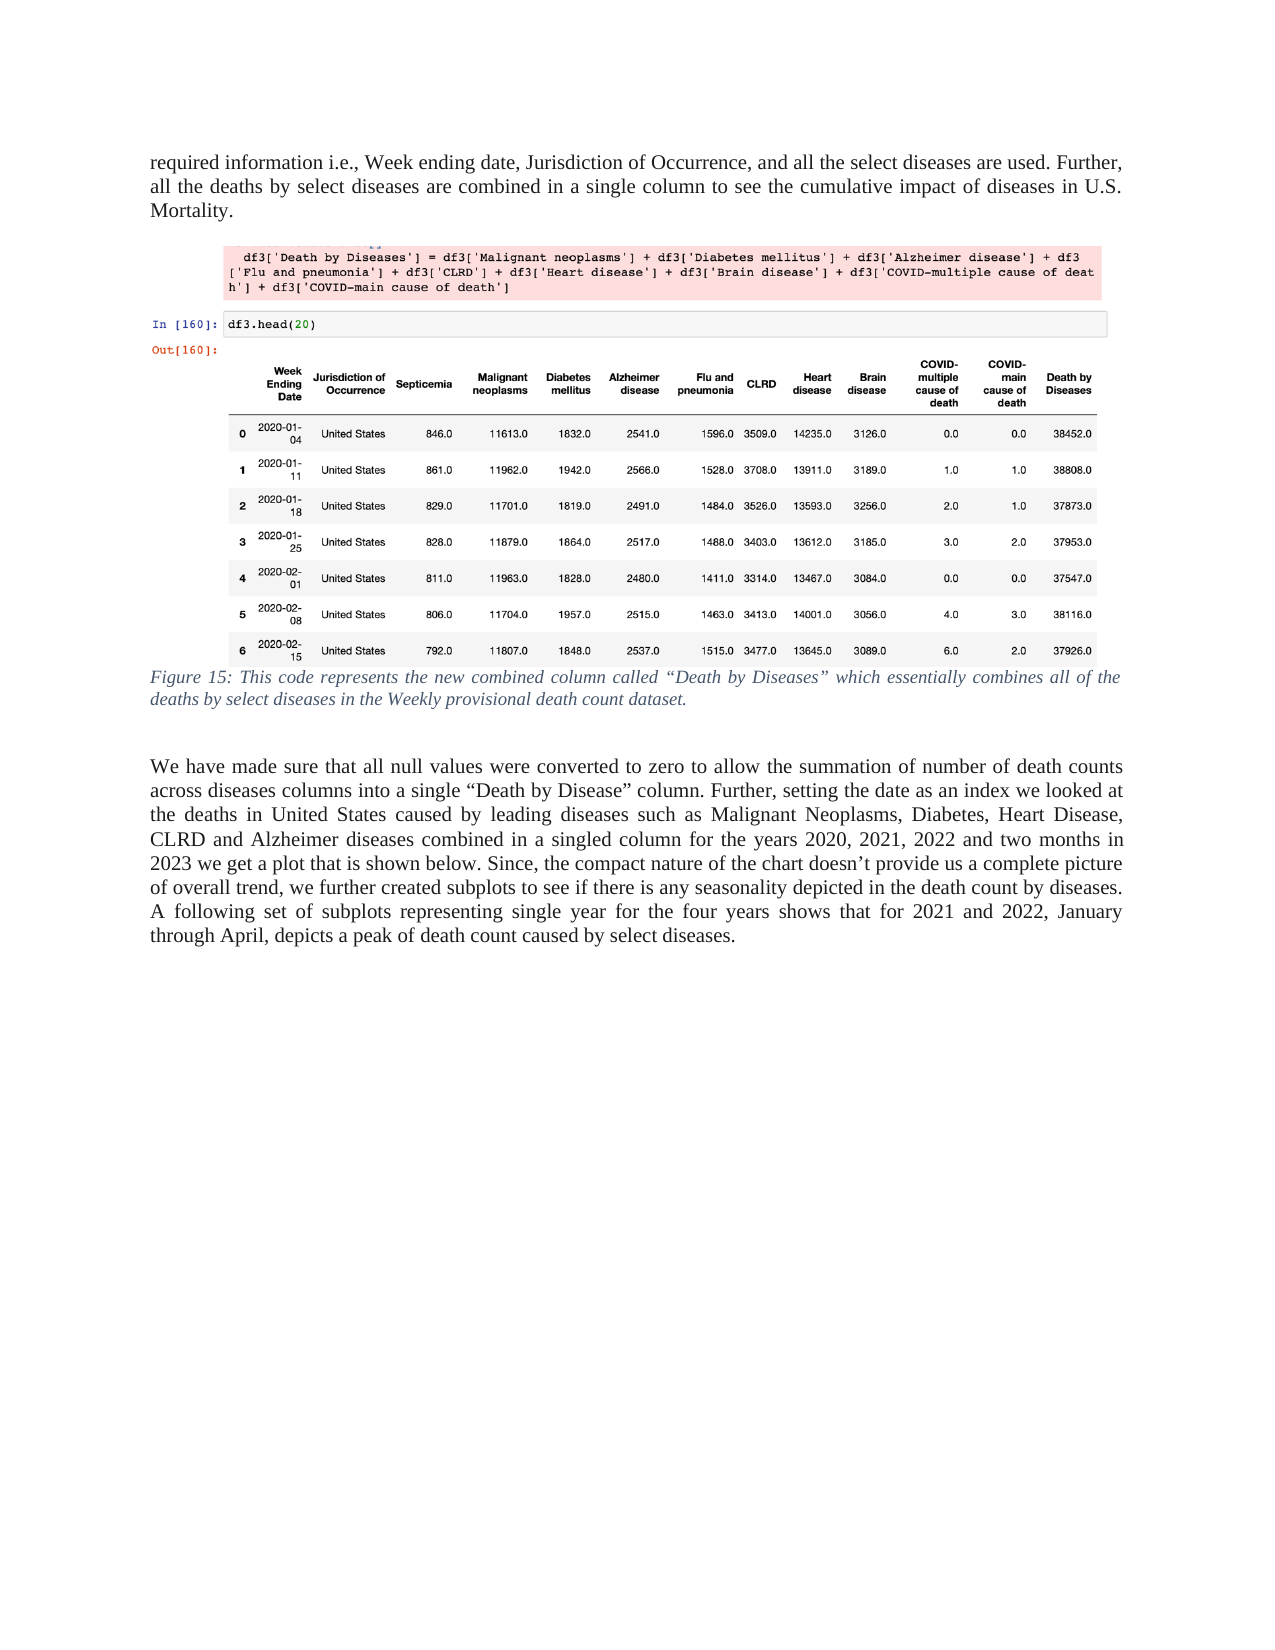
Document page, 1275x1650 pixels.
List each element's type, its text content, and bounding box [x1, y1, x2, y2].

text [150, 150, 1125, 222]
picture [150, 246, 1117, 667]
text We have made sure that all null values were converted to zero to allow the summation of number of death counts across diseases columns into a single “Death by Disease” column. Further, setting the date as an index we looked at the deaths in United States caused by leading diseases such as Malignant Neoplasms, Diabetes, Heart Disease, CLRD and Alzheimer diseases combined in a singled column for the years 2020, 2021, 2022 and two months in 2023 we get a plot that is shown below. Since, the compact nature of the chart doesn’t provide us a complete picture of overall trend, we further created subplots to see if there is any seasonality depicted in the death count by diseases. A following set of subplots representing single year for the four years shows that for 2021 and 2022, January through April, depicts a peak of death count caused by select diseases. [150, 754, 1125, 947]
